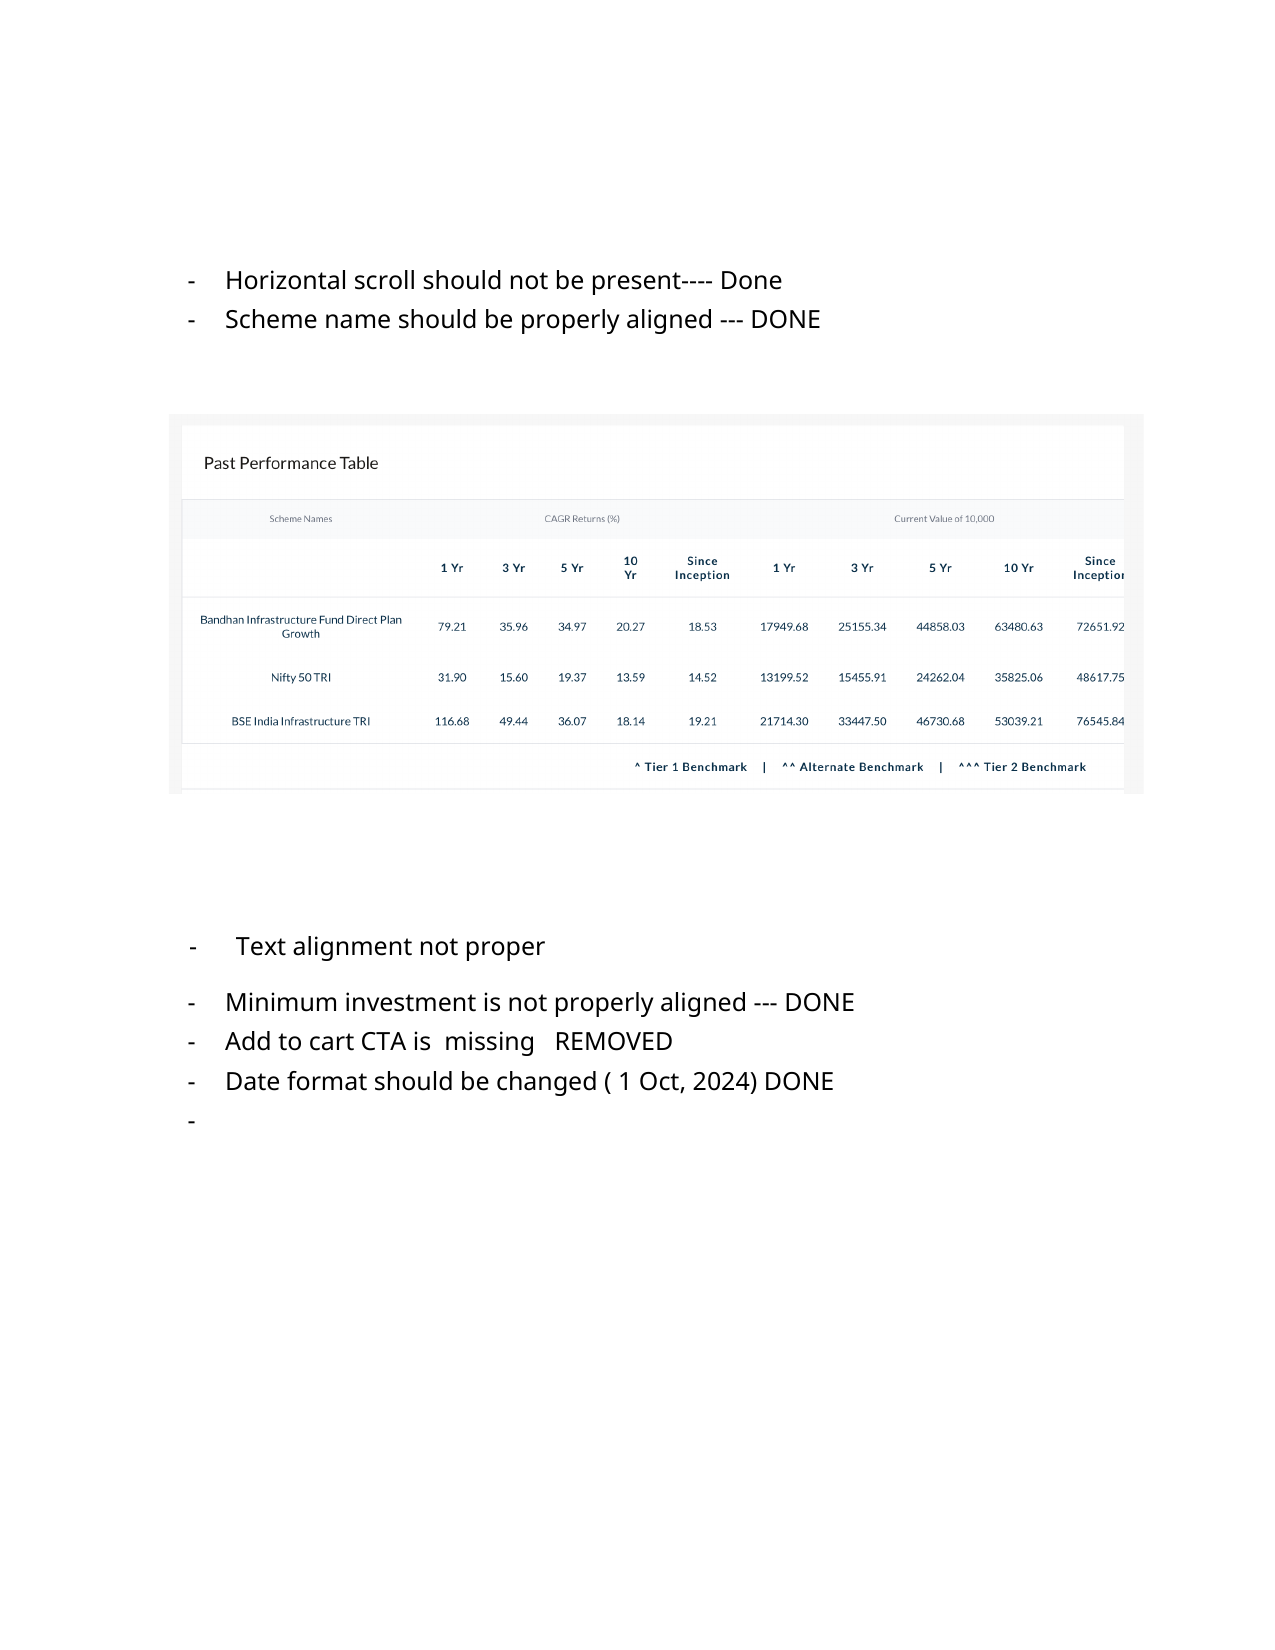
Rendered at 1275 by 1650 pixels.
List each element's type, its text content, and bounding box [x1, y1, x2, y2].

list Add to cart CTA is missing REMOVED [187, 1024, 1125, 1058]
text - Text alignment not proper [150, 928, 1125, 962]
list Scheme name should be properly aligned --- DONE [187, 302, 1125, 336]
list Date format should be changed ( 1 Oct, 2024) DONE [187, 1063, 1125, 1097]
list Horizontal scroll should not be present---- Done [187, 262, 1125, 296]
list Minimum investment is not properly aligned --- DONE [187, 984, 1125, 1018]
